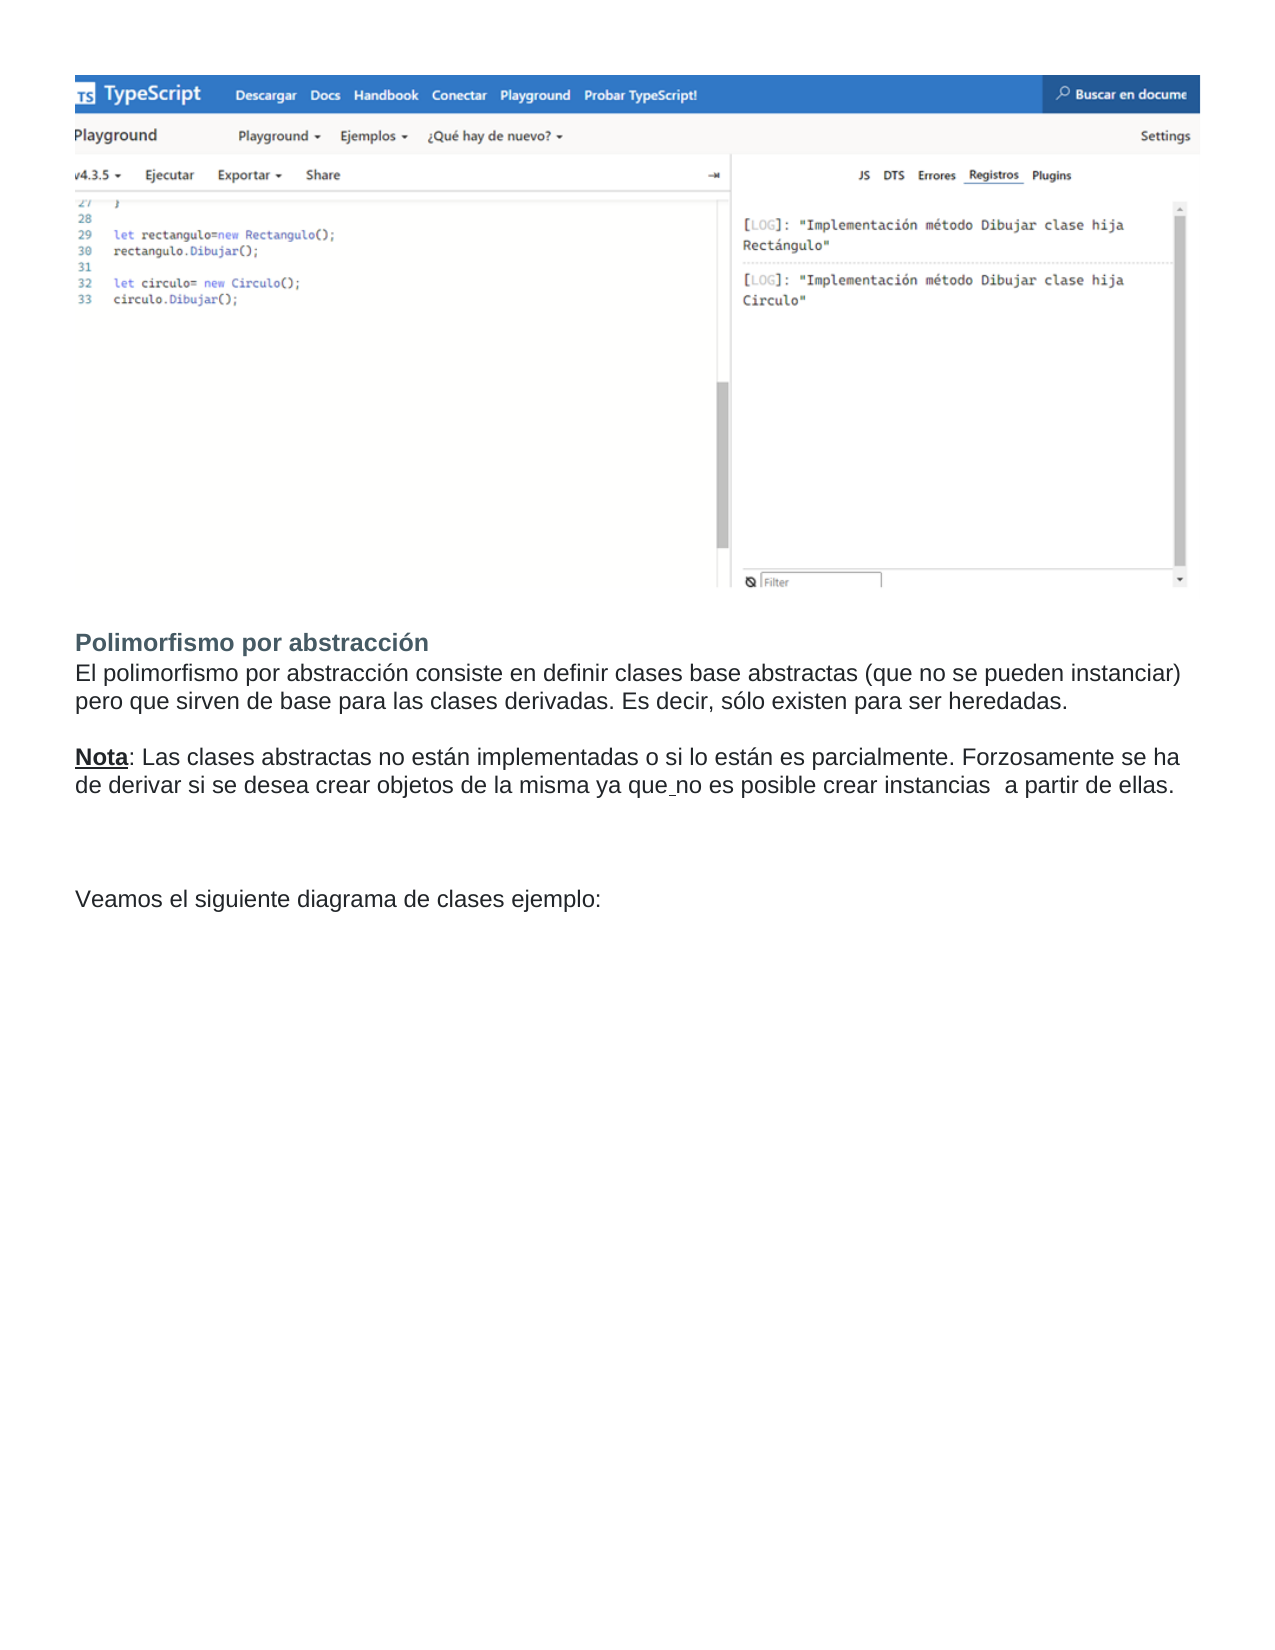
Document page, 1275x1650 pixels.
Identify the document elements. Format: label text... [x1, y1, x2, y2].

text Nota: Las clases abstractas no están implementadas o si lo están es parcialmente. Forzosamente se ha de derivar si se desea crear objetos de la misma ya que no es posible crear instancias a partir de ellas. [75, 743, 1200, 798]
text Veamos el siguiente diagrama de clases ejemplo: [75, 884, 1200, 912]
subtitle Polimorfismo por abstracción [75, 628, 1200, 657]
picture [75, 75, 1200, 599]
text El polimorfismo por abstracción consiste en definir clases base abstractas (que no se pueden instanciar) pero que sirven de base para las clases derivadas. Es decir, sólo existen para ser heredadas. [75, 659, 1200, 714]
